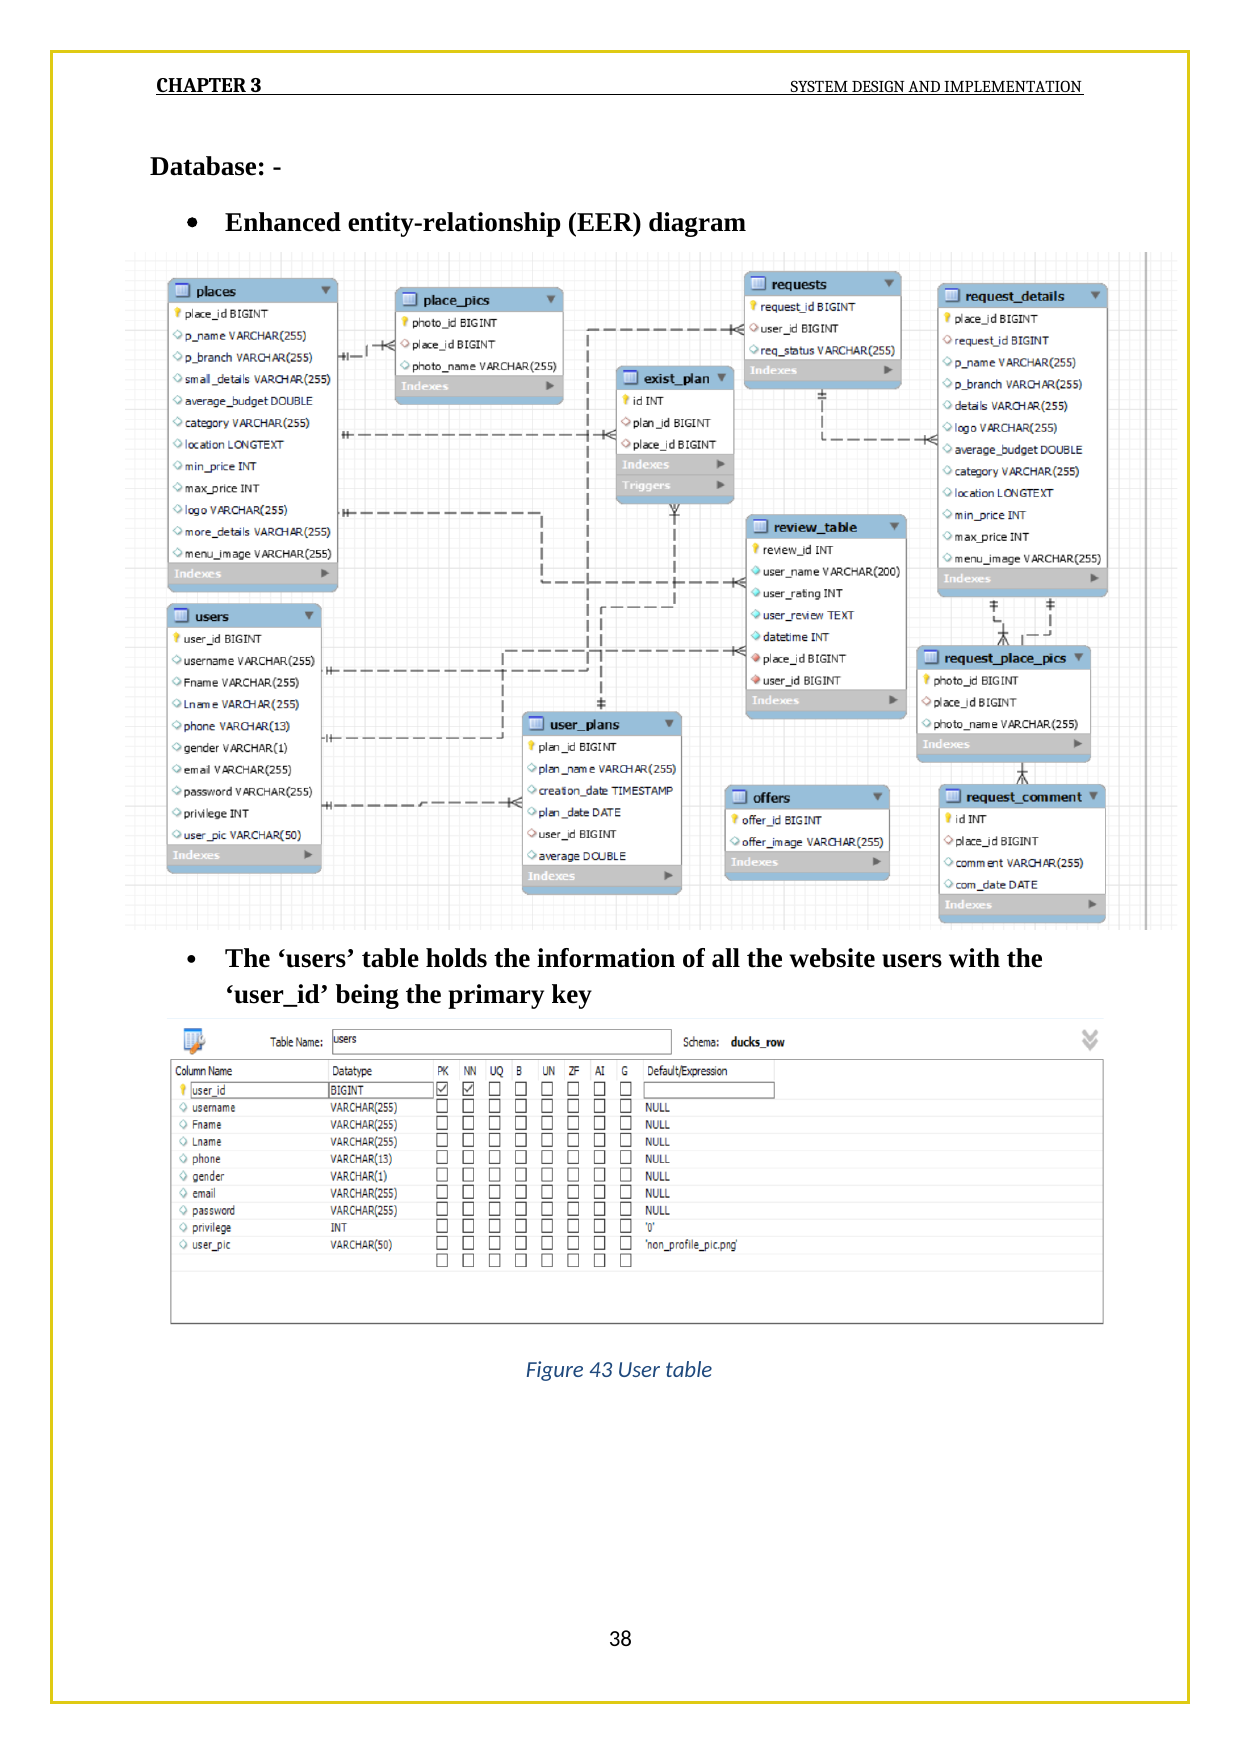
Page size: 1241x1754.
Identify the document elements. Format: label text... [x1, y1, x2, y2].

picture [125, 252, 1178, 930]
list The ‘users’ table holds the information of all the website users with the ‘user_id’ being the primary key [187, 942, 1090, 1009]
picture [166, 1018, 1103, 1325]
list Enhanced entity-relationship (EER) diagram [187, 207, 1090, 238]
text Database: - [150, 150, 1090, 181]
